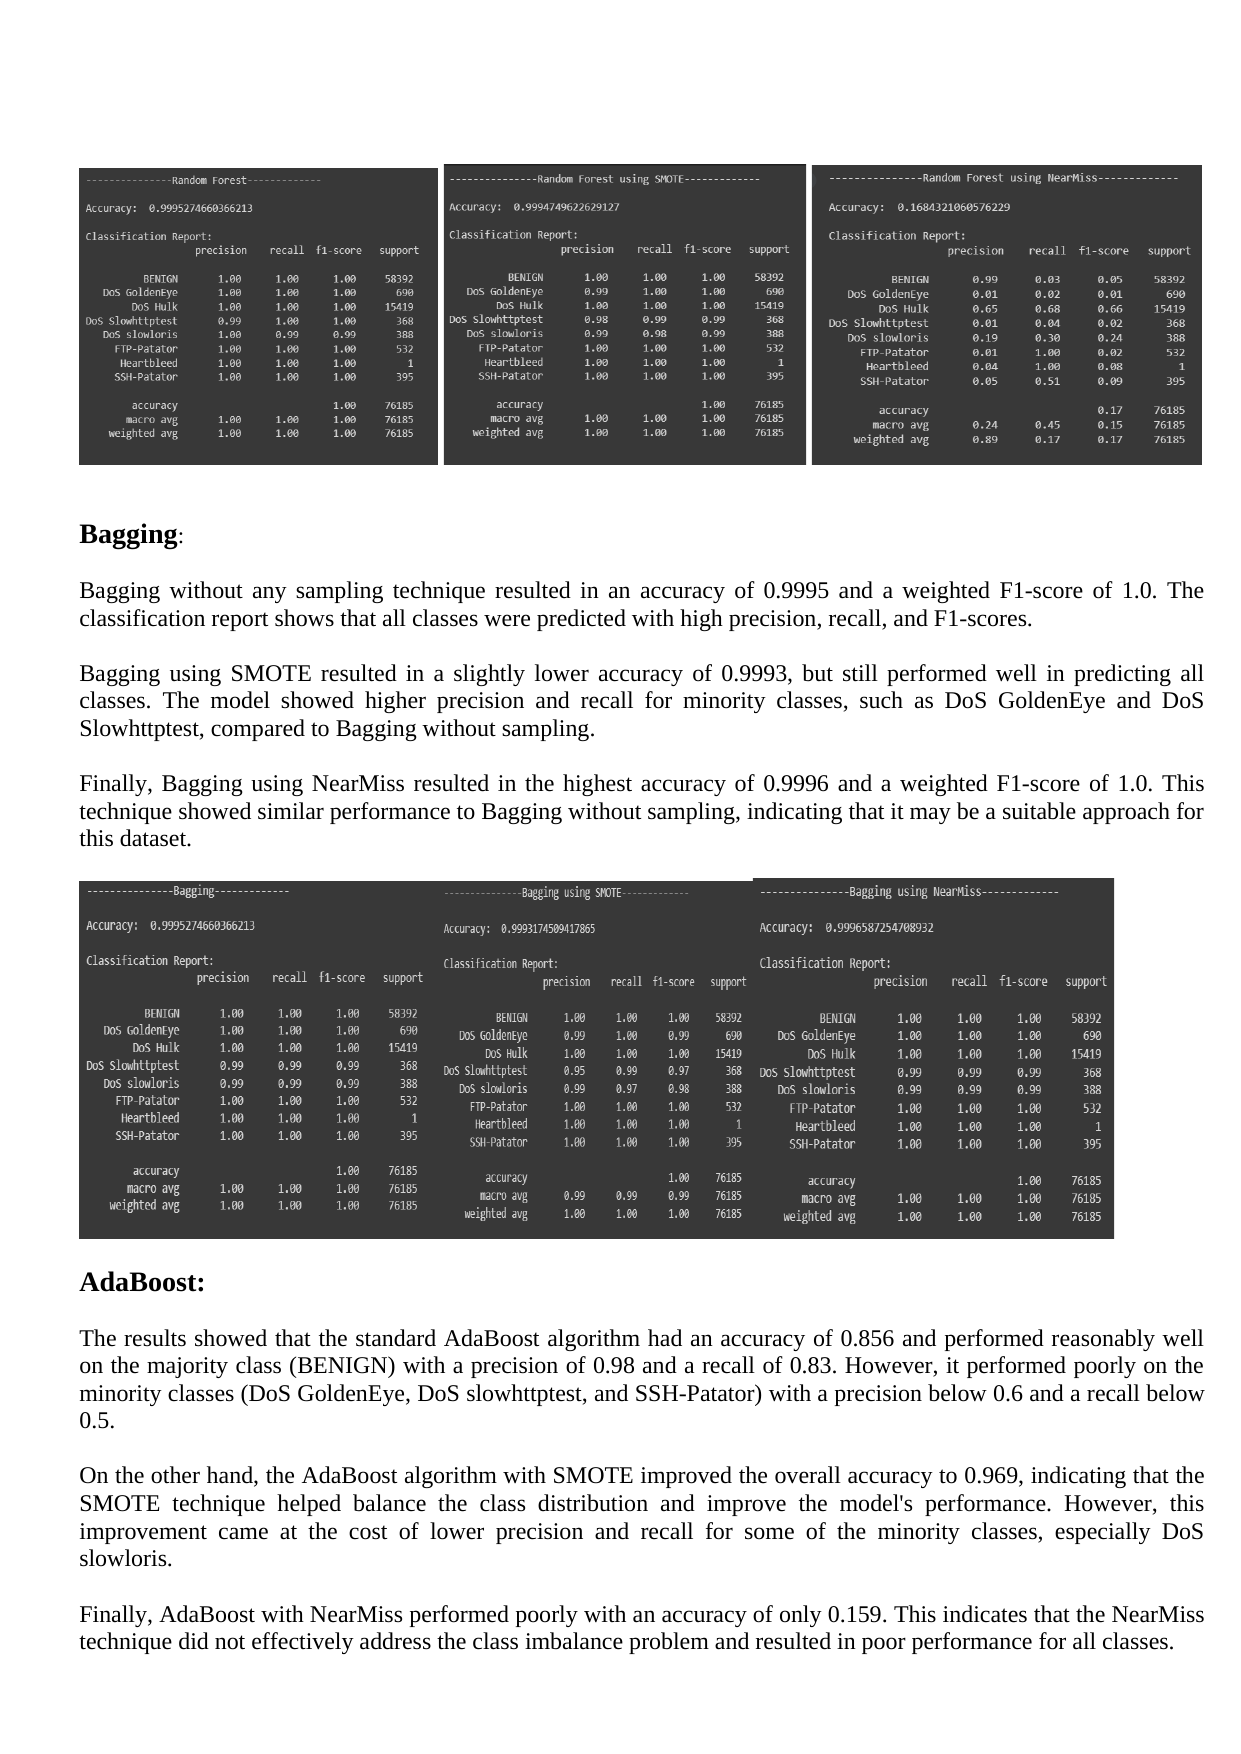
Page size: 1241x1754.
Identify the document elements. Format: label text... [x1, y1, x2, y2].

picture [79, 168, 438, 465]
text Bagging using SMOTE resulted in a slightly lower accuracy of 0.9993, but still performed well in predicting all classes. The model showed higher precision and recall for minority classes, such as DoS GoldenEye and DoS Slowhttptest, compared to Bagging without sampling. [79, 659, 1207, 742]
text The results showed that the standard AdaBoost algorithm had an accuracy of 0.856 and performed reasonably well on the majority class (BENIGN) with a precision of 0.98 and a recall of 0.83. However, it performed poorly on the minority classes (DoS GoldenEye, DoS slowhttptest, and SSH-Patator) with a precision below 0.6 and a recall below 0.5. [79, 1323, 1207, 1434]
text Finally, AdaBoost with NearMiss performed poorly with an accuracy of only 0.159. This indicates that the NearMiss technique did not effectively address the class imbalance problem and resulted in poor performance for all classes. [79, 1599, 1207, 1655]
picture [79, 878, 1115, 1239]
text Finally, Bagging using NearMiss resulted in the highest accuracy of 0.9996 and a weighted F1-score of 1.0. This technique showed similar performance to Bagging without sampling, indicating that it may be a suitable approach for this dataset. [79, 769, 1207, 852]
picture [811, 165, 1202, 465]
text On the other hand, the AdaBoost algorithm with SMOTE improved the overall accuracy to 0.969, indicating that the SMOTE technique helped balance the class distribution and improve the model's performance. However, this improvement came at the cost of lower precision and recall for some of the minority classes, especially DoS slowloris. [79, 1462, 1207, 1572]
text Bagging without any sampling technique resulted in an accuracy of 0.9995 and a weighted F1-score of 1.0. The classification report shows that all classes were predicted with high precision, recall, and F1-scores. [79, 576, 1207, 631]
picture [443, 164, 807, 465]
text AdaBoost: [79, 1265, 1207, 1297]
text Bagging: [79, 517, 1207, 550]
